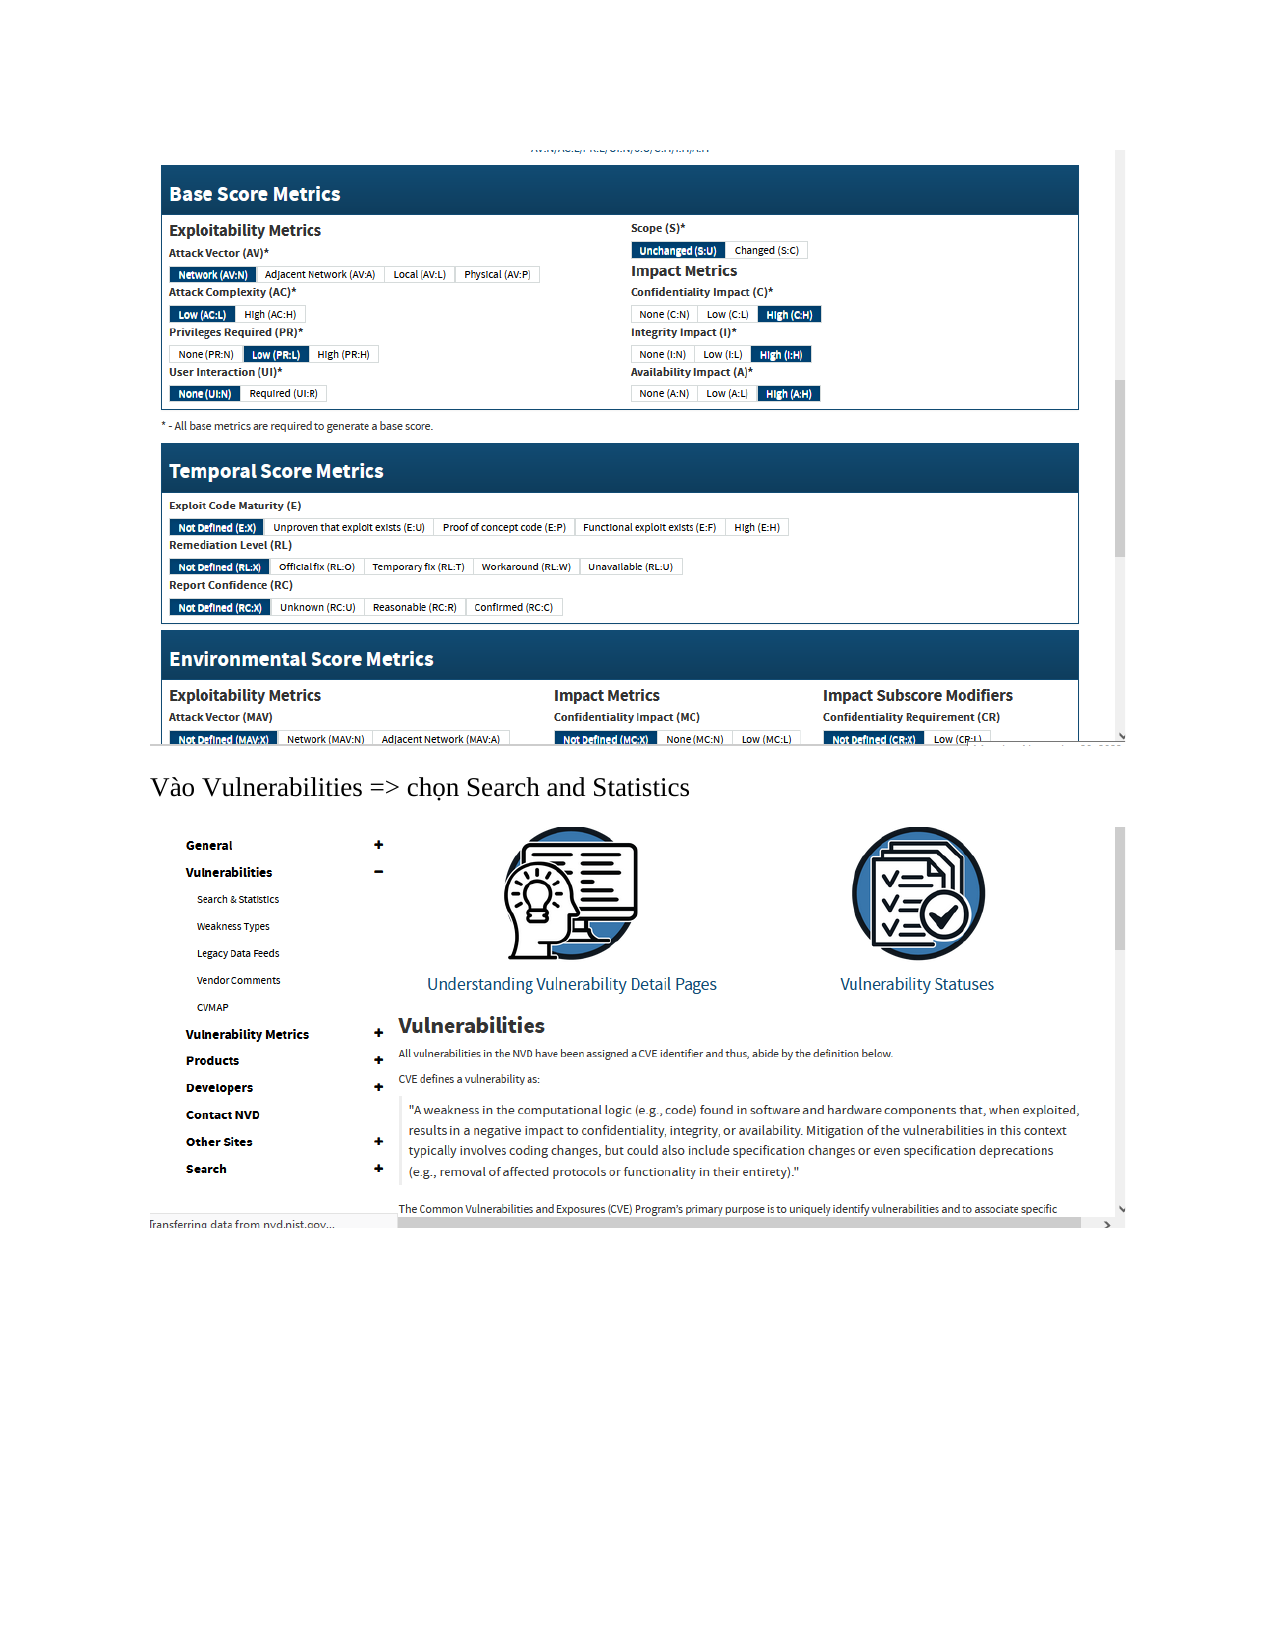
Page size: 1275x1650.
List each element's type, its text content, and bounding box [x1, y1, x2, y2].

text Vào Vulnerabilities => chọn Search and Statistics [150, 771, 1125, 802]
picture [150, 827, 1125, 1228]
picture [150, 150, 1125, 746]
